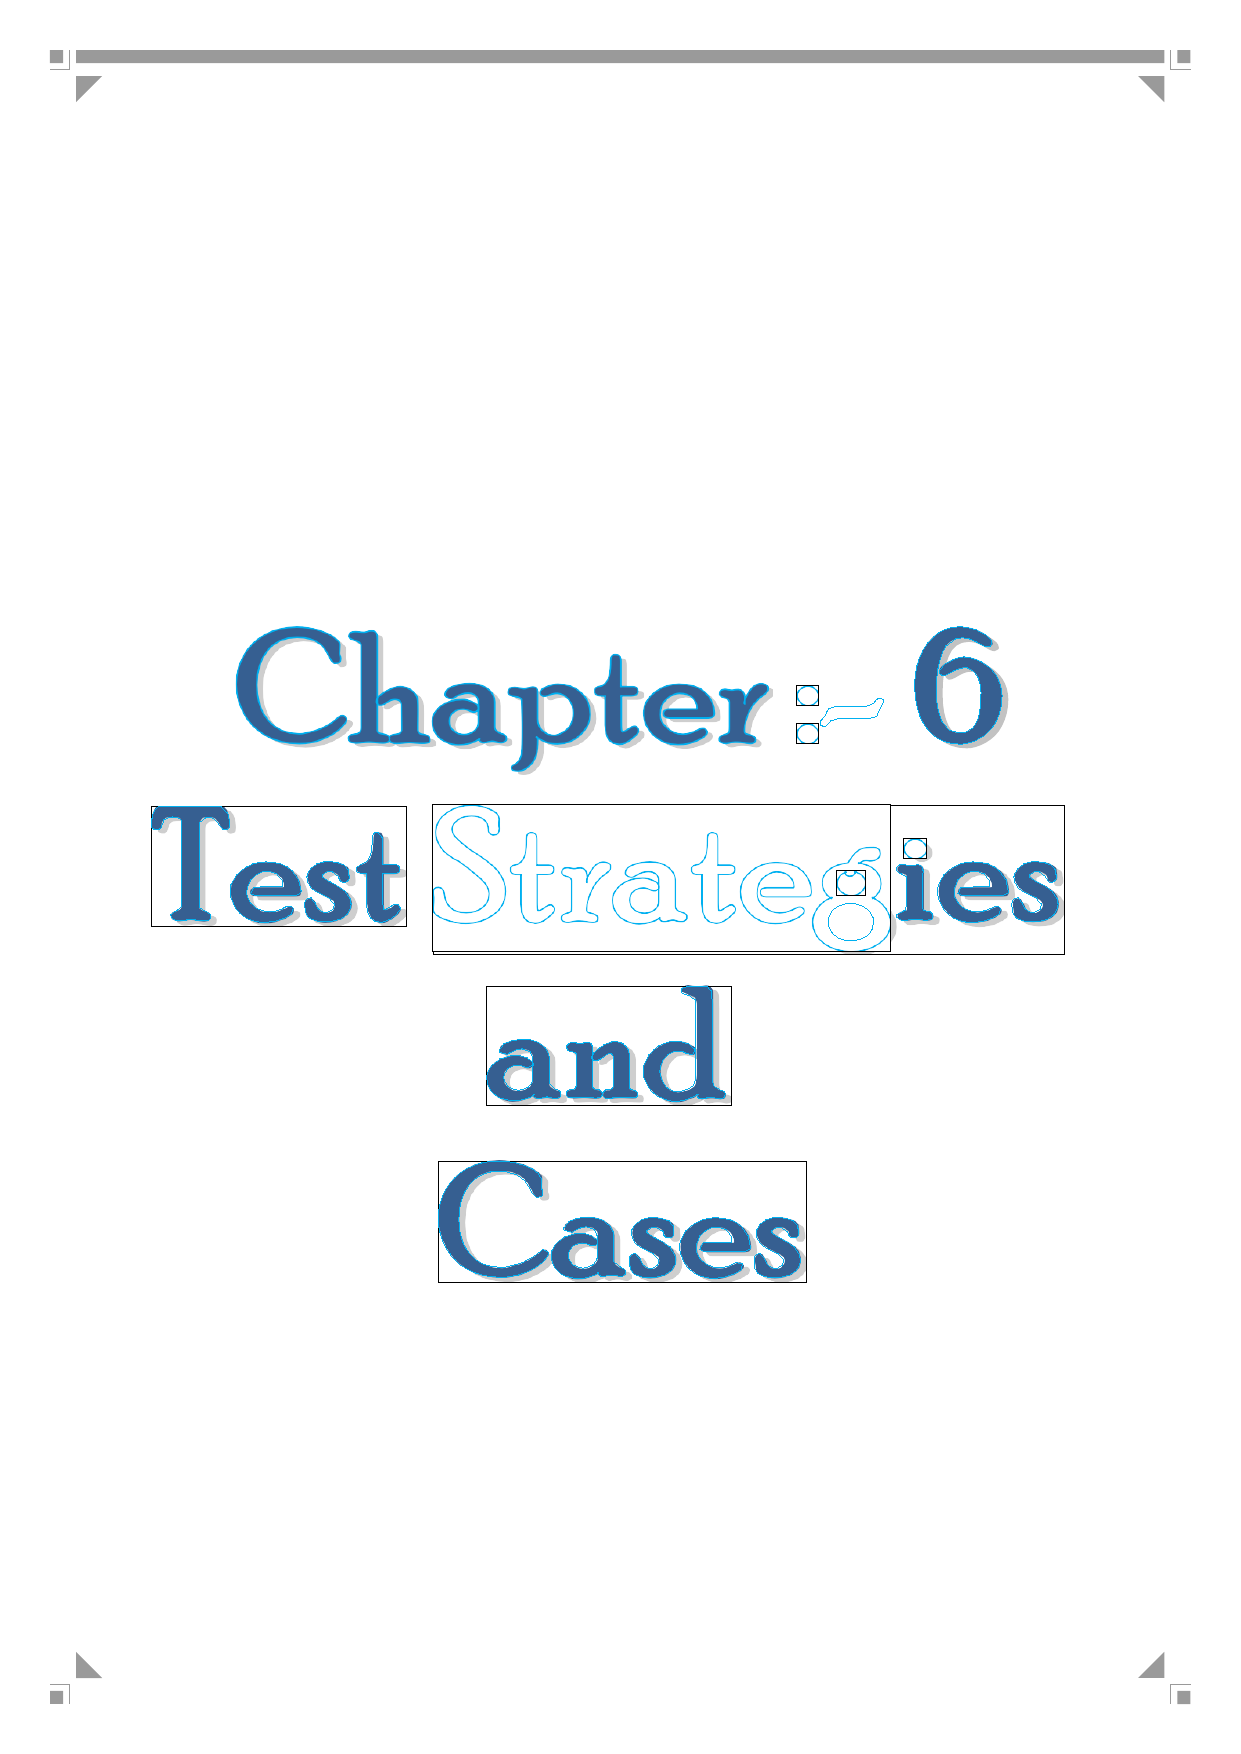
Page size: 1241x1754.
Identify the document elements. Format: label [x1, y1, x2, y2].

picture [505, 1067, 531, 1089]
picture [235, 626, 285, 674]
picture [488, 1041, 559, 1099]
picture [799, 726, 818, 743]
picture [645, 988, 723, 1100]
picture [487, 987, 731, 1105]
picture [434, 806, 1064, 954]
picture [235, 626, 773, 775]
picture [153, 808, 228, 919]
picture [439, 1162, 806, 1282]
picture [513, 1051, 531, 1058]
picture [799, 688, 818, 705]
picture [577, 1229, 595, 1236]
picture [440, 1163, 547, 1276]
picture [439, 1162, 477, 1200]
picture [553, 1219, 624, 1277]
picture [433, 805, 890, 951]
picture [570, 1245, 596, 1266]
picture [661, 1053, 694, 1090]
picture [152, 807, 406, 926]
